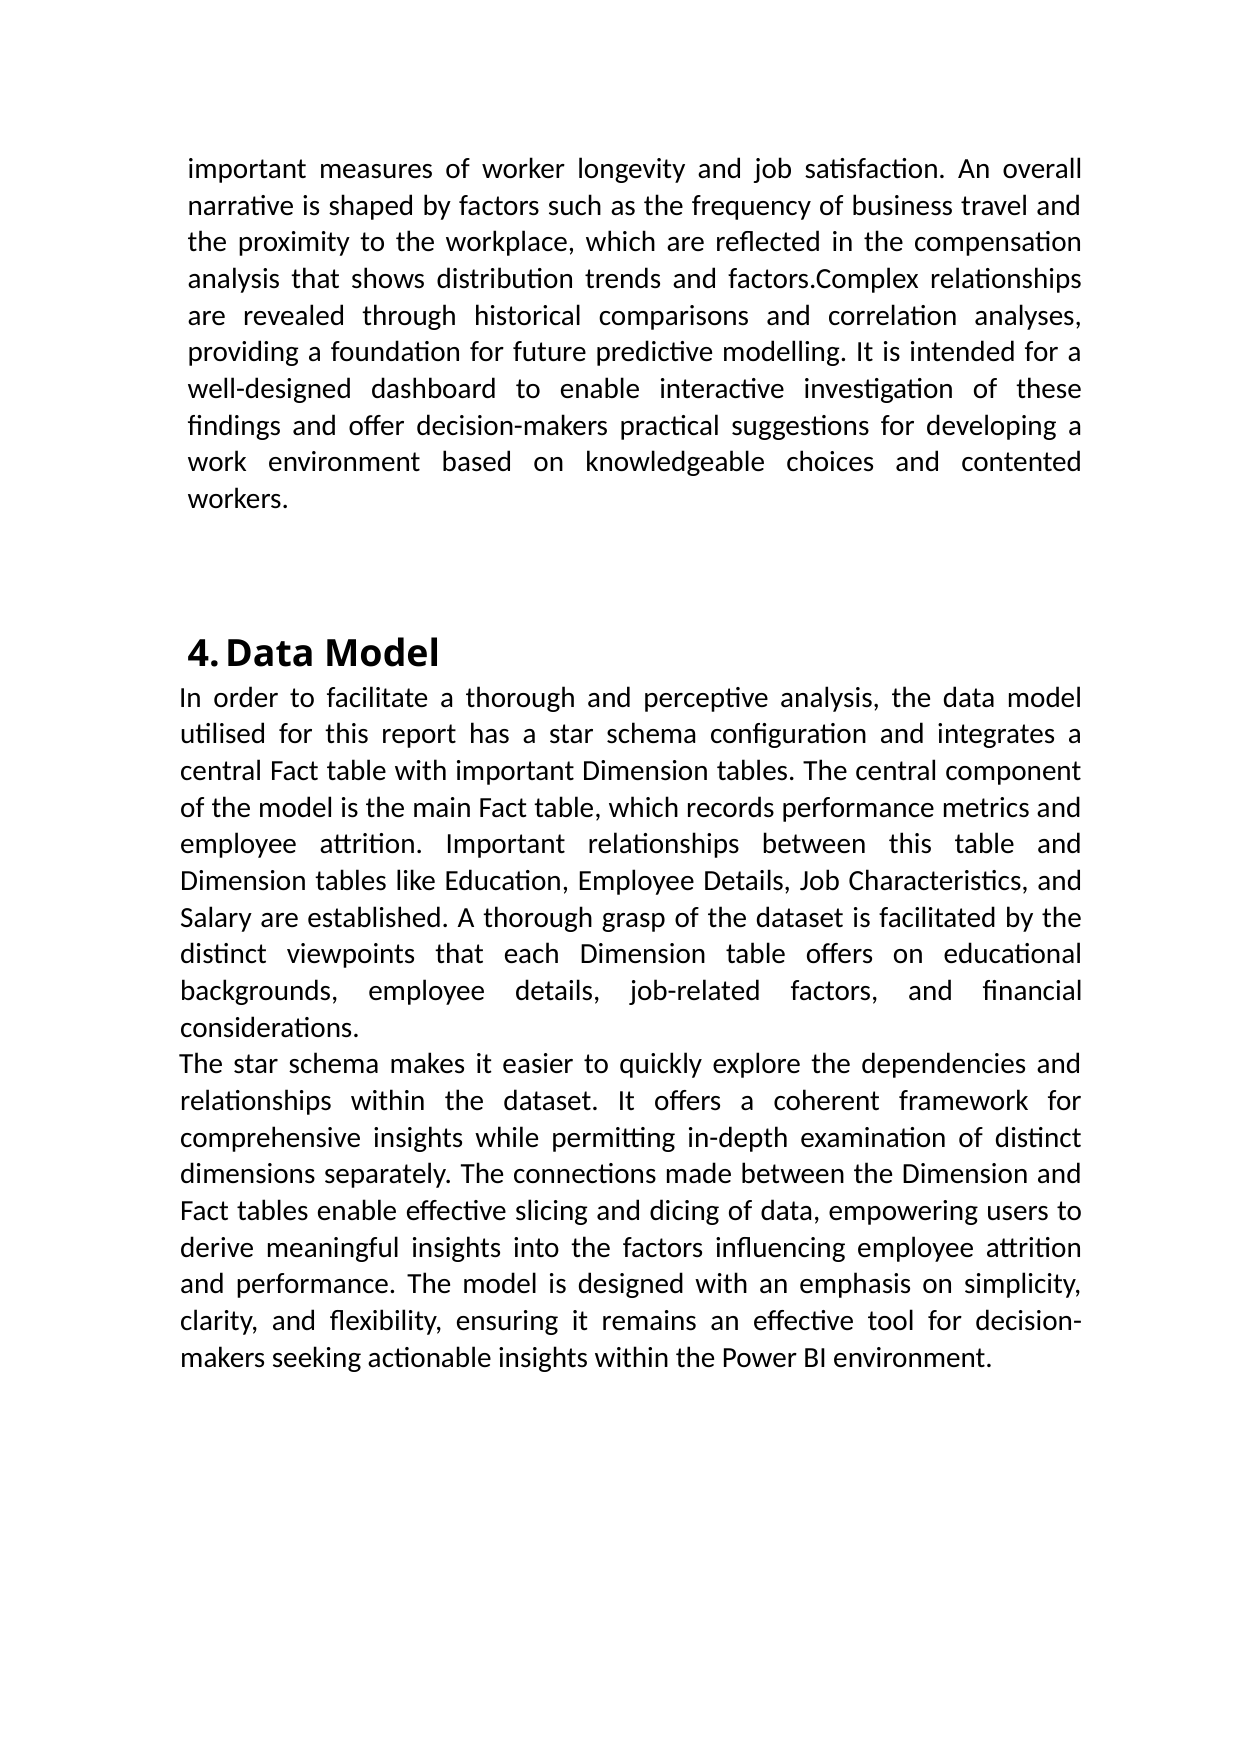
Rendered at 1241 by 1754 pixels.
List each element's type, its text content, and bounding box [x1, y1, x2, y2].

text The star schema makes it easier to quickly explore the dependencies and relationships within the dataset. It offers a coherent framework for comprehensive insights while permitting in-depth examination of distinct dimensions separately. The connections made between the Dimension and Fact tables enable effective slicing and dicing of data, empowering users to derive meaningful insights into the factors influencing employee attrition and performance. The model is designed with an emphasis on simplicity, clarity, and flexibility, ensuring it remains an effective tool for decision-makers seeking actionable insights within the Power BI environment. [179, 1046, 1083, 1374]
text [187, 150, 1083, 516]
text In order to facilitate a thorough and perceptive analysis, the data model utilised for this report has a star schema configuration and integrates a central Fact table with important Dimension tables. The central component of the model is the main Fact table, which records performance metrics and employee attrition. Important relationships between this table and Dimension tables like Education, Employee Details, Job Characteristics, and Salary are established. A thorough grasp of the dataset is facilitated by the distinct viewpoints that each Dimension table offers on educational backgrounds, employee details, job-related factors, and financial considerations. [179, 679, 1083, 1044]
subtitle Data Model [187, 626, 1083, 677]
